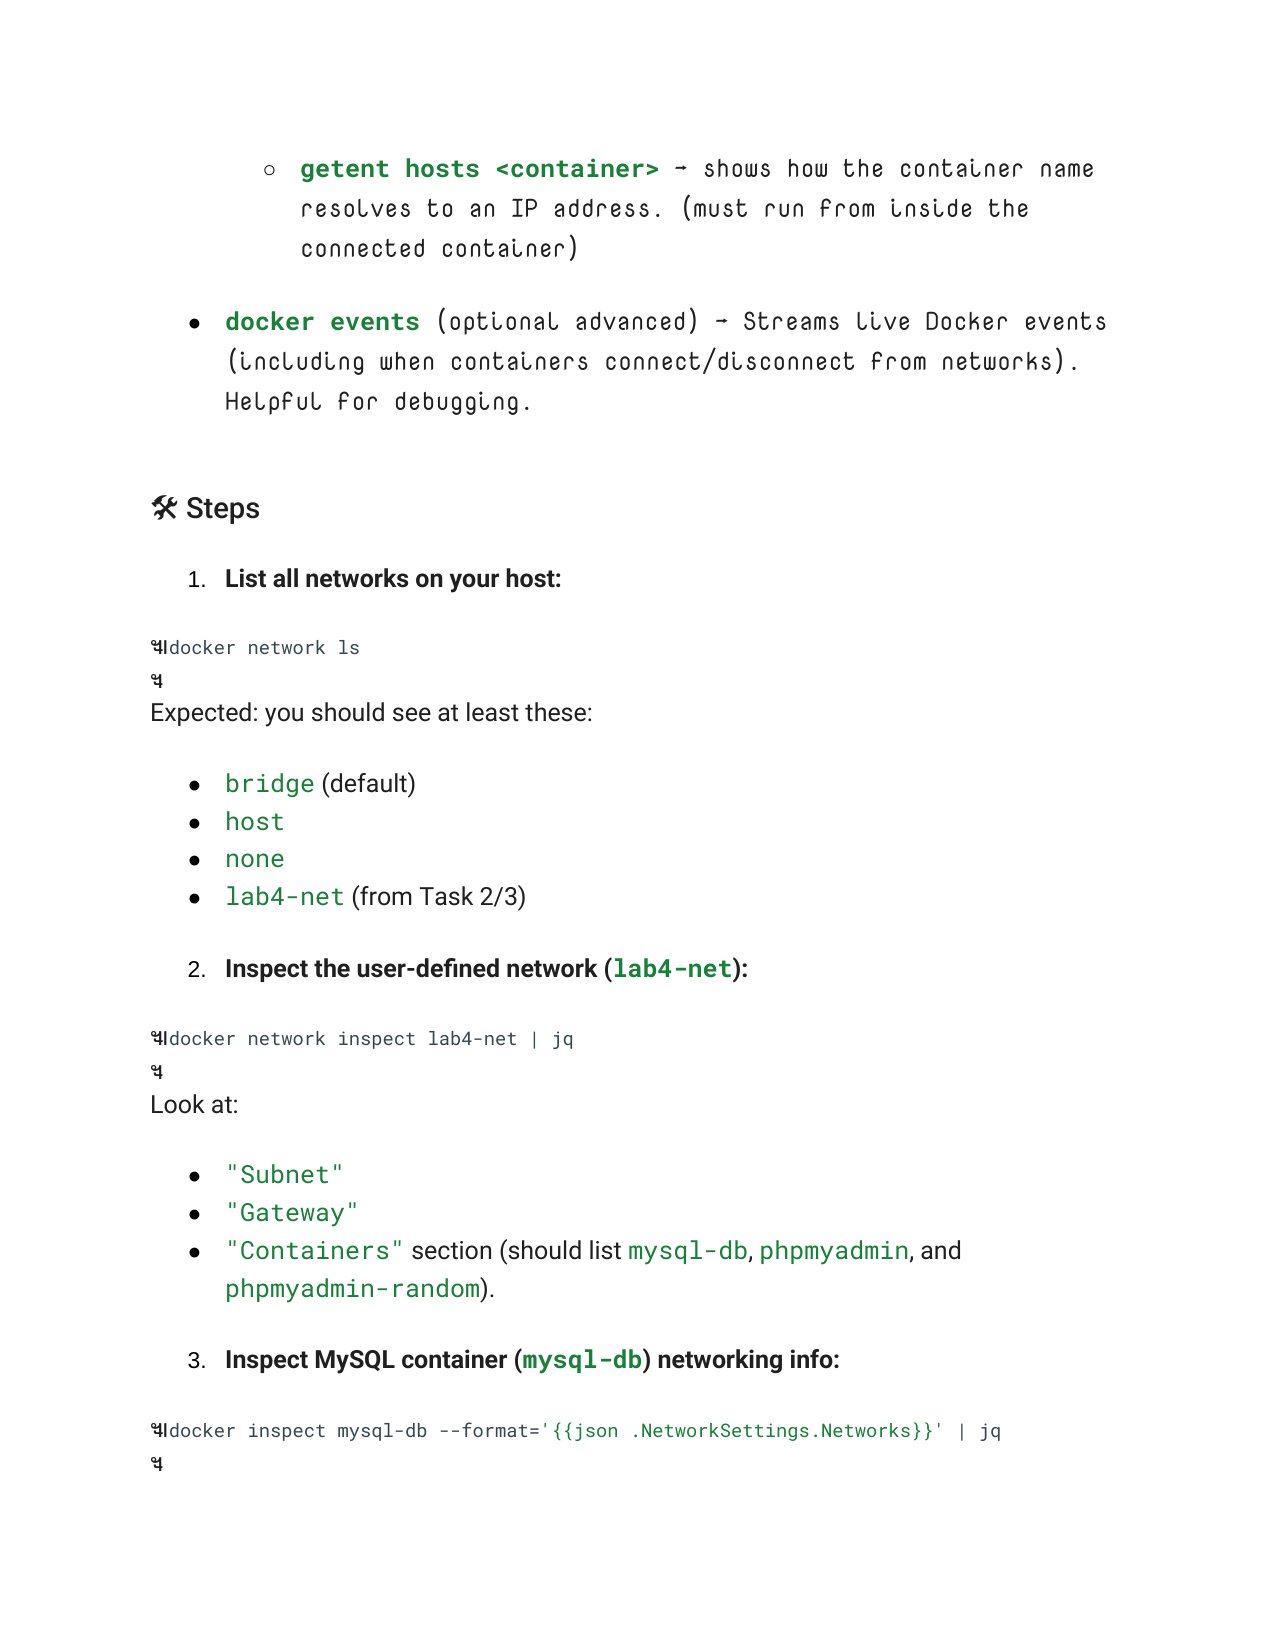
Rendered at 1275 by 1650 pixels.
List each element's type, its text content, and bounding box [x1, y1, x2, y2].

list host [187, 804, 1125, 837]
list Inspect MySQL container (mysql-db) networking info: [187, 1342, 1125, 1376]
text 🛠️ Steps [150, 491, 1125, 525]
text  [150, 1056, 1125, 1086]
text docker network inspect lab4-net | jq [150, 1023, 1125, 1052]
list bridge (default) [187, 766, 1125, 799]
list Inspect the user-defined network (lab4-net): [187, 951, 1125, 984]
list List all networks on your host: [187, 564, 1125, 593]
list "Containers" section (should list mysql-db, phpmyadmin, and phpmyadmin-random). [187, 1233, 1125, 1304]
text Expected: you should see at least these: [150, 698, 1125, 728]
list "Gateway" [187, 1195, 1125, 1228]
text docker network ls [150, 631, 1125, 660]
text docker inspect mysql-db --format='{{json .NetworkSettings.Networks}}' | jq [150, 1414, 1125, 1443]
list "Subnet" [187, 1157, 1125, 1190]
list none [187, 842, 1125, 874]
text Look at: [150, 1090, 1125, 1119]
list docker events (optional advanced) → Streams live Docker events (including when containers connect/disconnect from networks). Helpful for debugging. [187, 304, 1125, 418]
list lab4-net (from Task 2/3) [187, 879, 1125, 912]
text  [150, 665, 1125, 694]
list getent hosts <container> → shows how the container name resolves to an IP address. (must run from inside the connected container) [262, 150, 1125, 265]
text  [150, 1448, 1125, 1477]
